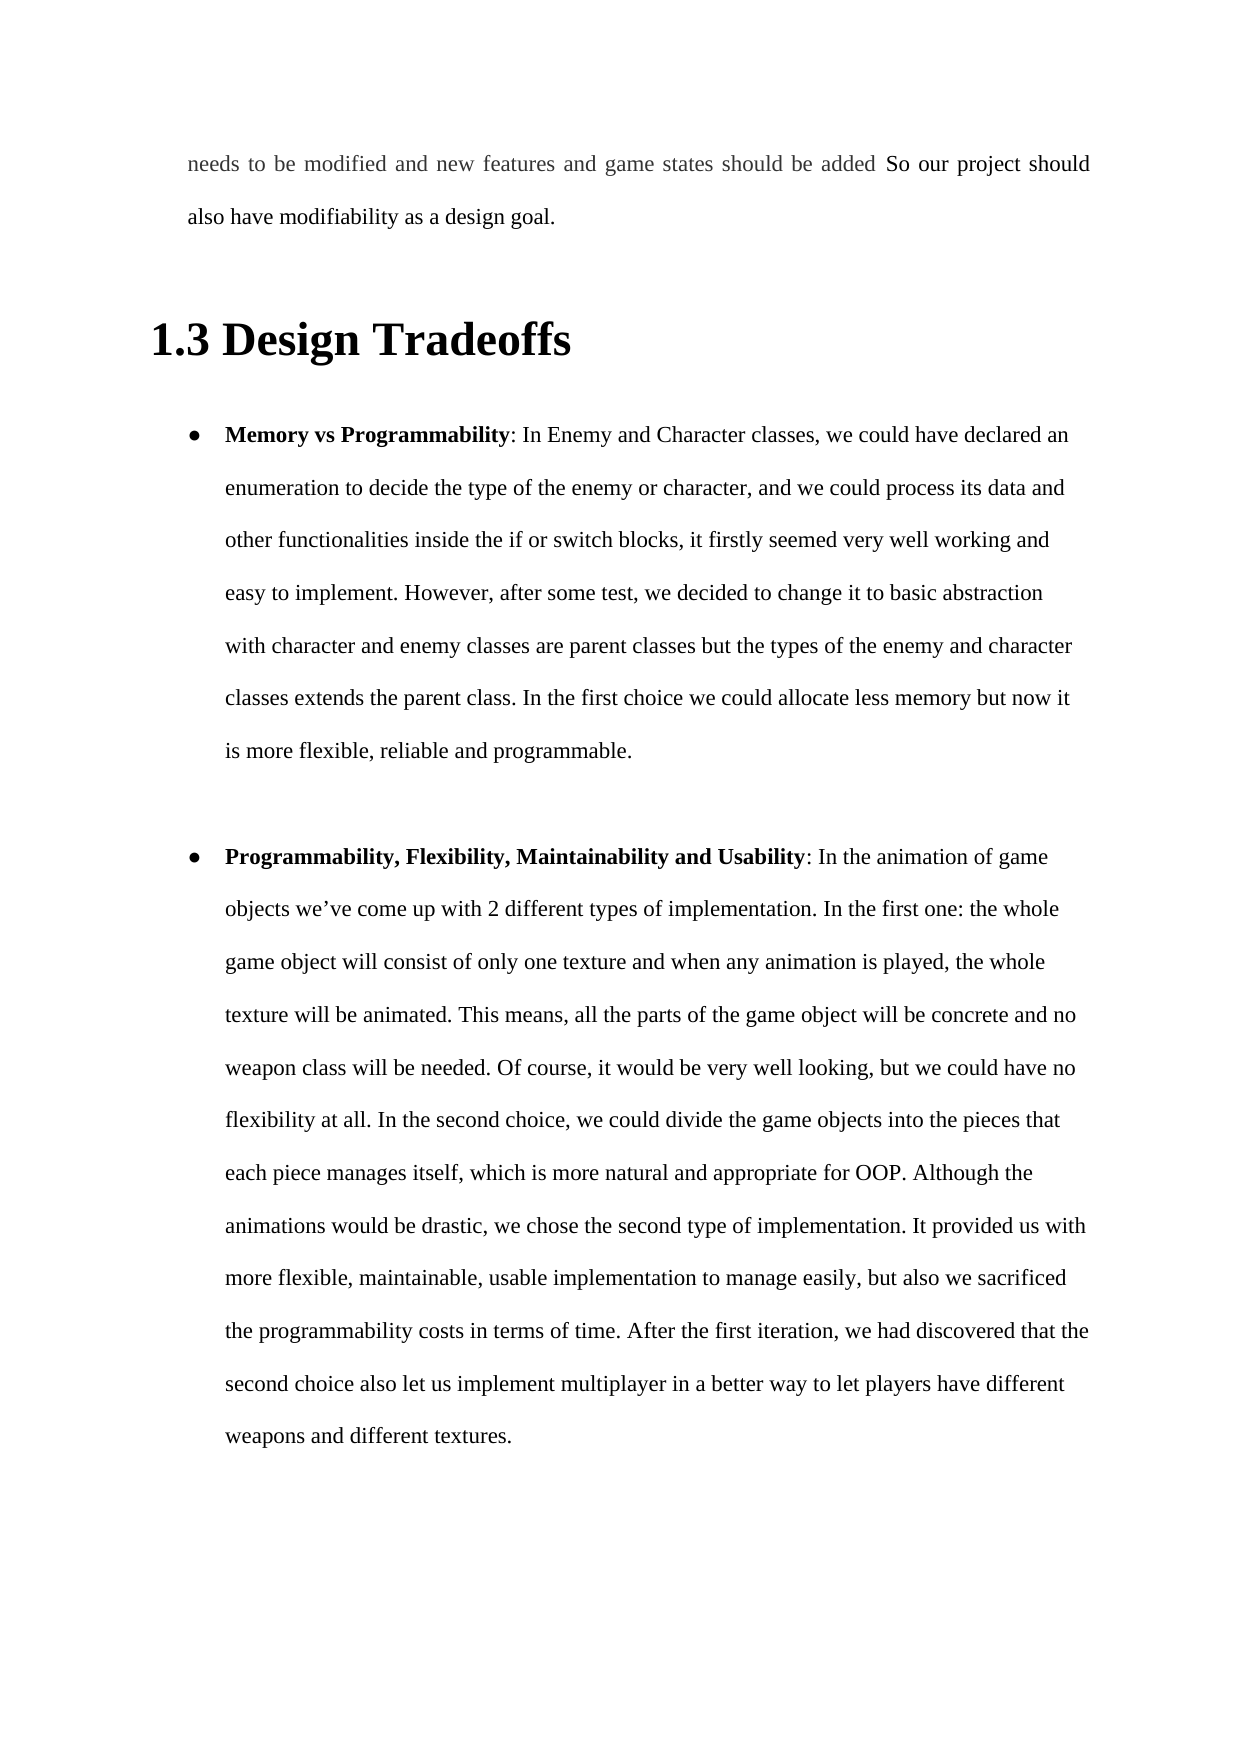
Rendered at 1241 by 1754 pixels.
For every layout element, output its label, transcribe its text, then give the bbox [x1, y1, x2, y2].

list Memory vs Programmability: In Enemy and Character classes, we could have declared an enumeration to decide the type of the enemy or character, and we could process its data and other functionalities inside the if or switch blocks, it firstly seemed very well working and easy to implement. However, after some test, we decided to change it to basic abstraction with character and enemy classes are parent classes but the types of the enemy and character classes extends the parent class. In the first choice we could allocate less memory but now it is more flexible, reliable and programmable. [187, 421, 1090, 763]
list Programmability, Flexibility, Maintainability and Usability: In the animation of game objects we’ve come up with 2 different types of implementation. In the first one: the whole game object will consist of only one texture and when any animation is played, the whole texture will be animated. This means, all the parts of the game object will be concrete and no weapon class will be needed. Of course, it would be very well looking, but we could have no flexibility at all. In the second choice, we could divide the game objects into the pieces that each piece manages itself, which is more natural and appropriate for OOP. Although the animations would be drastic, we chose the second type of implementation. It provided us with more flexible, maintainable, usable implementation to manage easily, but also we sacrificed the programmability costs in terms of time. After the first iteration, we had discovered that the second choice also let us implement multiplayer in a better way to let players have different weapons and different textures. [187, 843, 1090, 1449]
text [187, 150, 1090, 229]
text 1.3 Design Tradeoffs [150, 311, 1090, 366]
